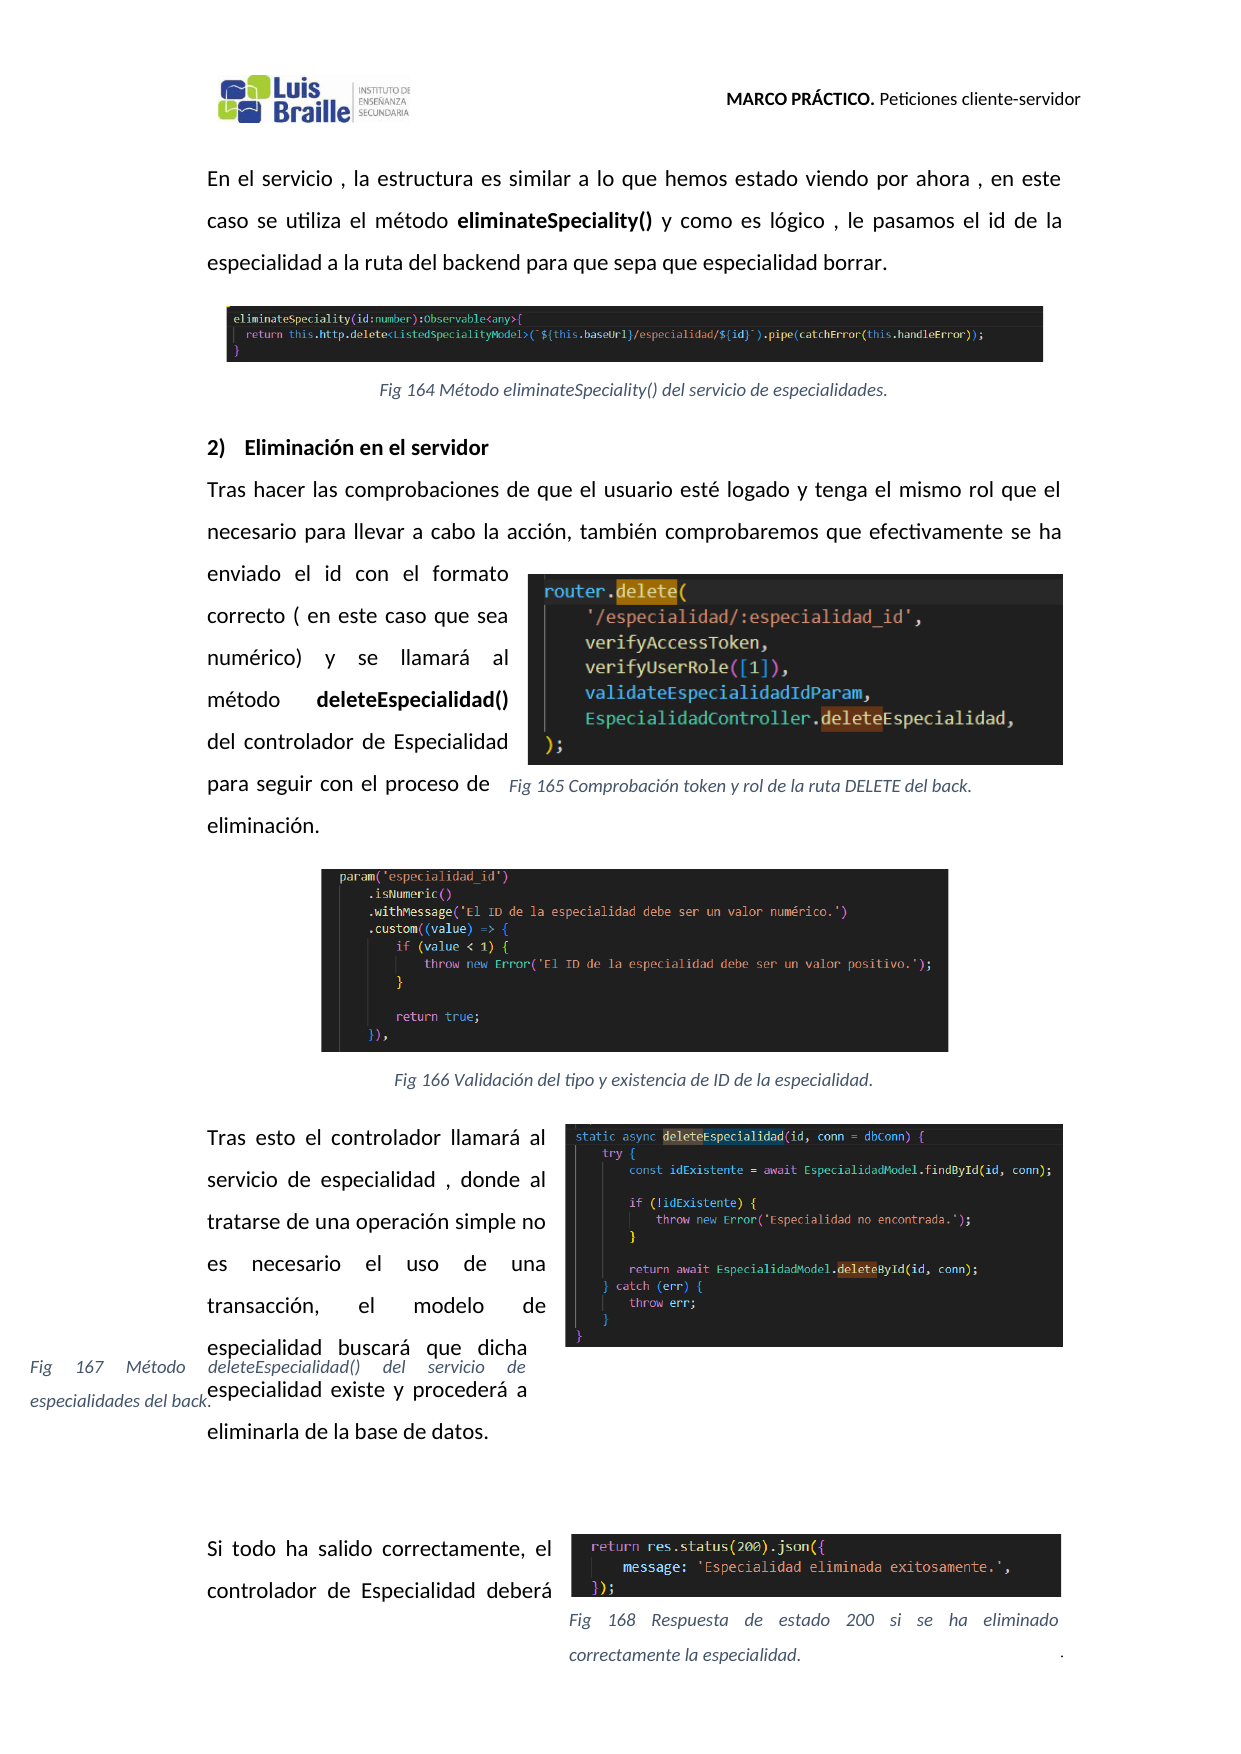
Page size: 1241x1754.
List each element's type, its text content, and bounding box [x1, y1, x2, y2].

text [207, 1534, 1063, 1604]
text Fig 164 Método eliminateSpeciality() del servicio de especialidades. [207, 378, 1063, 401]
list Eliminación en el servidor [207, 433, 1063, 461]
picture [321, 869, 949, 1052]
picture [226, 306, 1044, 362]
text En el servicio , la estructura es similar a lo que hemos estado viendo por ahora , en este caso se utiliza el método eliminateSpeciality() y como es lógico , le pasamos el id de la especialidad a la ruta del backend para que sepa que especialidad borrar. [207, 164, 1063, 276]
text Fig 166 Validación del tipo y existencia de ID de la especialidad. [207, 1068, 1063, 1091]
picture [565, 1124, 1063, 1347]
picture [570, 1534, 1062, 1597]
picture [527, 574, 1063, 765]
